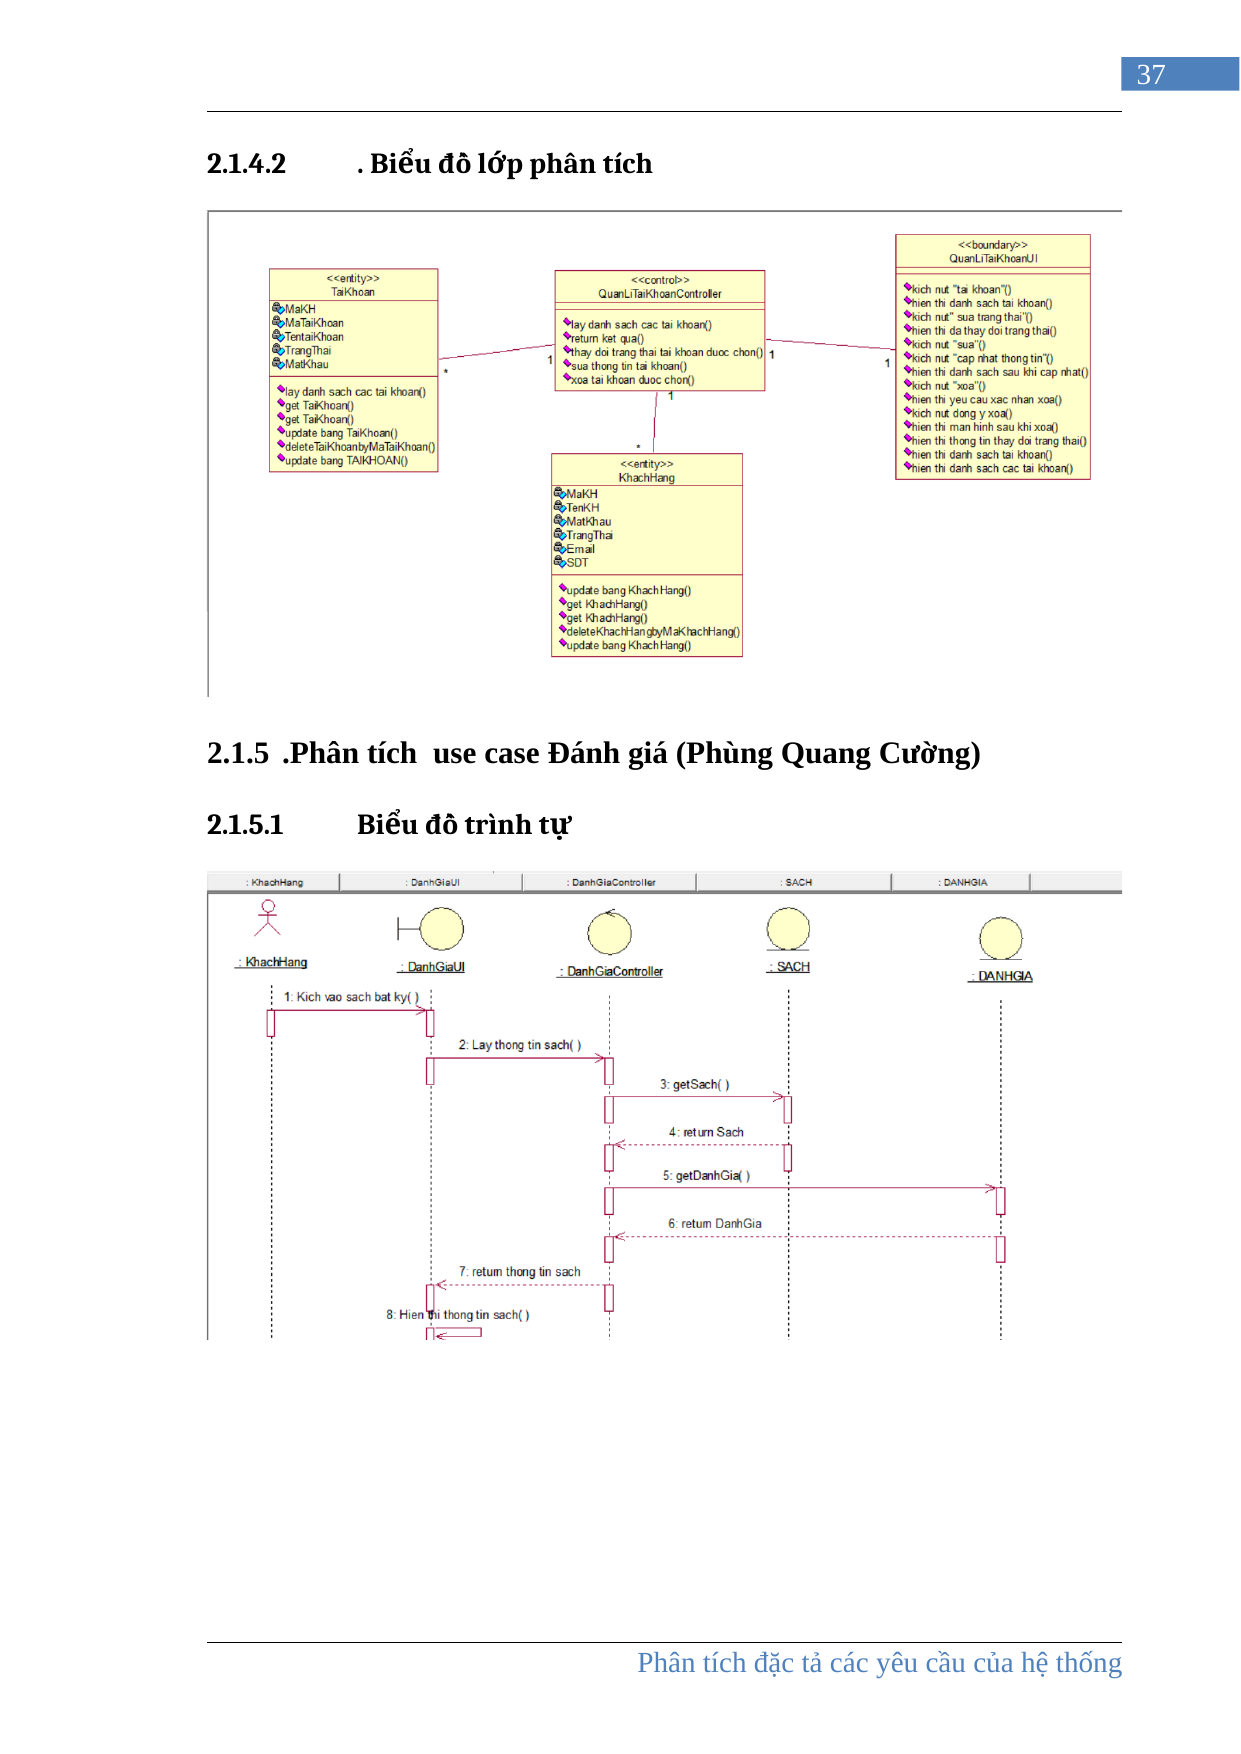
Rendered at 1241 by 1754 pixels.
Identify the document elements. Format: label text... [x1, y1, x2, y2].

subtitle . Biểu đồ lớp phân tích [207, 148, 1122, 181]
subtitle .Phân tích use case Đánh giá (Phùng Quang Cường) [207, 734, 1122, 770]
subtitle Biểu đồ trình tự [207, 808, 1122, 842]
picture [206, 210, 1123, 697]
picture [206, 871, 1123, 1340]
